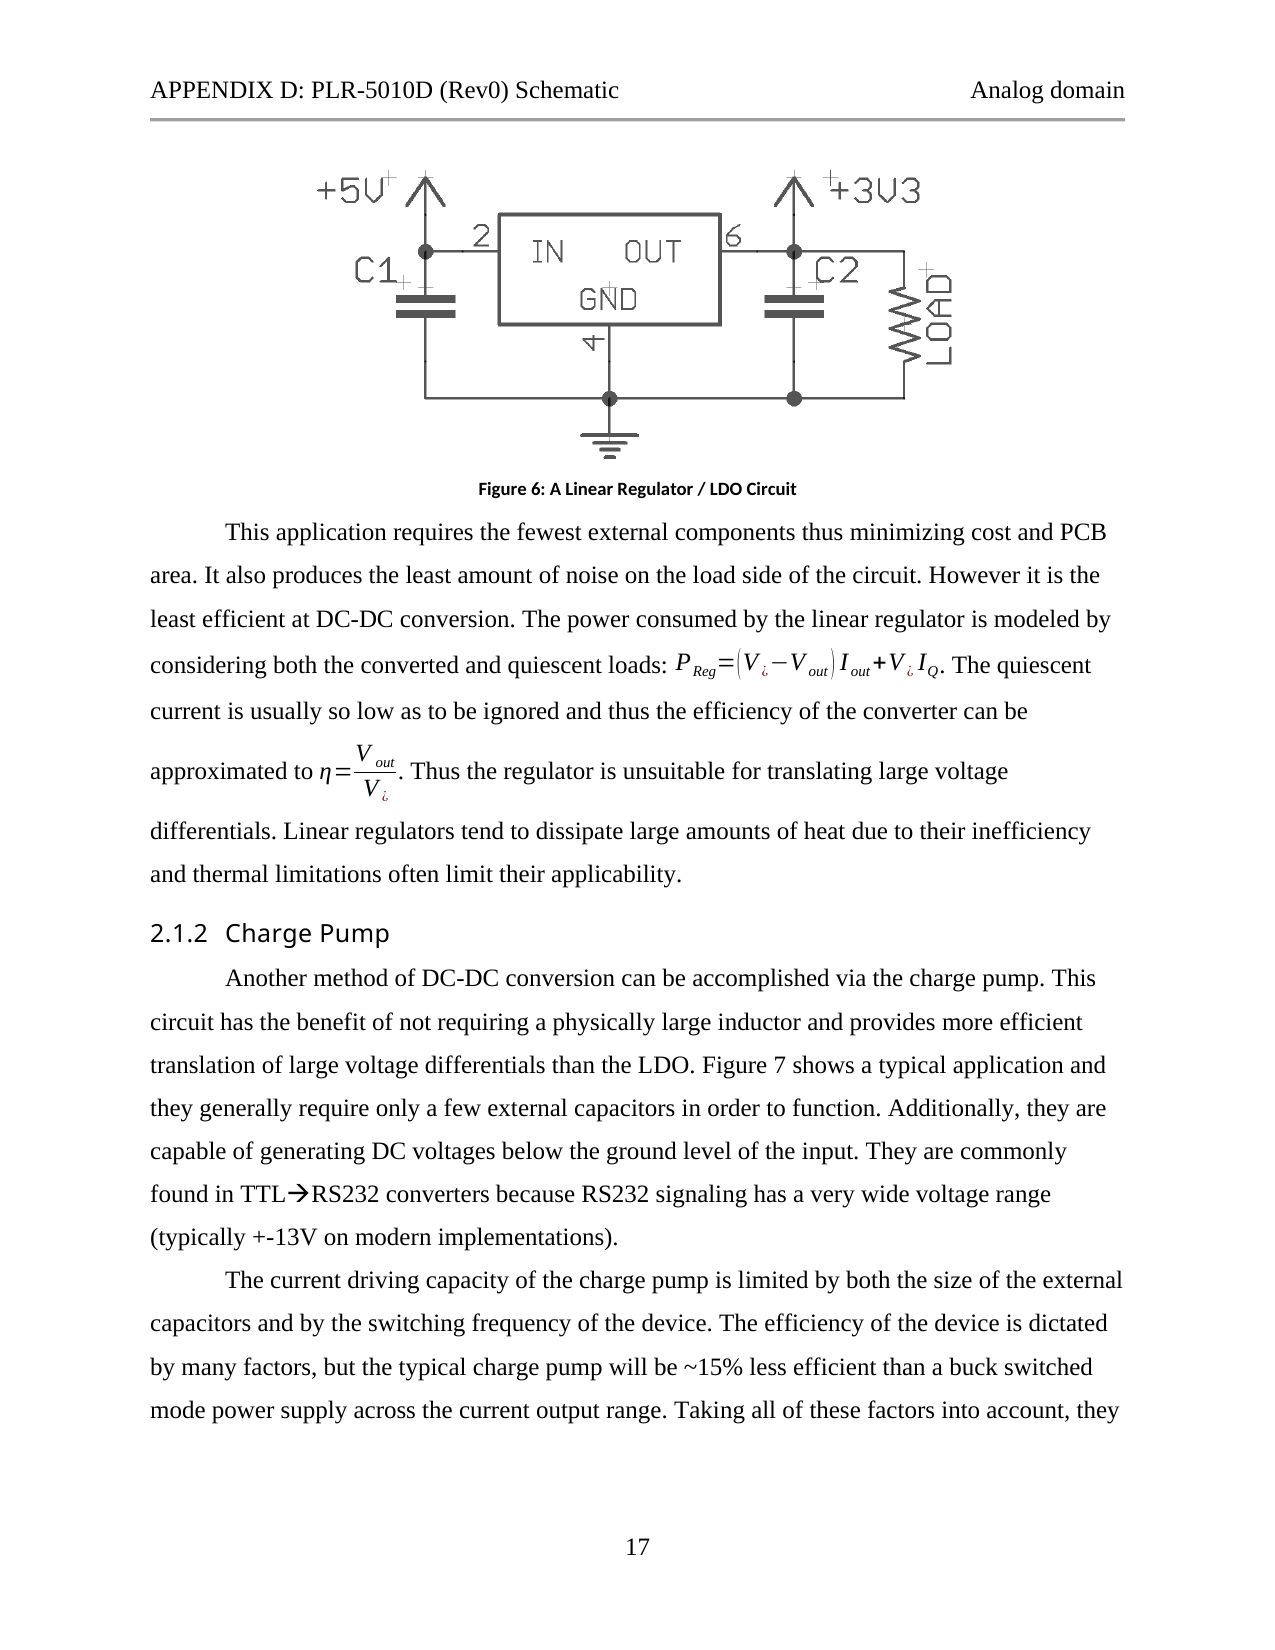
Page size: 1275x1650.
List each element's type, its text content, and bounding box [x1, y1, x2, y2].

subtitle Charge Pump [150, 915, 1125, 949]
text Another method of DC-DC conversion can be accomplished via the charge pump. This circuit has the benefit of not requiring a physically large inductor and provides more efficient translation of large voltage differentials than the LDO. Figure 7 shows a typical application and they generally require only a few external capacitors in order to function. Additionally, they are capable of generating DC voltages below the ground level of the input. They are commonly found in TTLRS232 converters because RS232 signaling has a very wide voltage range (typically +-13V on modern implementations). [150, 963, 1125, 1251]
text Figure 6: A Linear Regulator / LDO Circuit [150, 477, 1125, 500]
text This application requires the fewest external components thus minimizing cost and PCB area. It also produces the least amount of noise on the load side of the circuit. However it is the least efficient at DC-DC conversion. The power consumed by the linear regulator is modeled by considering both the converted and quiescent loads: . The quiescent current is usually so low as to be ignored and thus the efficiency of the converter can be approximated to . Thus the regulator is unsuitable for translating large voltage differentials. Linear regulators tend to dissipate large amounts of heat due to their inefficiency and thermal limitations often limit their applicability. [150, 517, 1125, 888]
picture [310, 161, 965, 463]
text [150, 1265, 1125, 1423]
